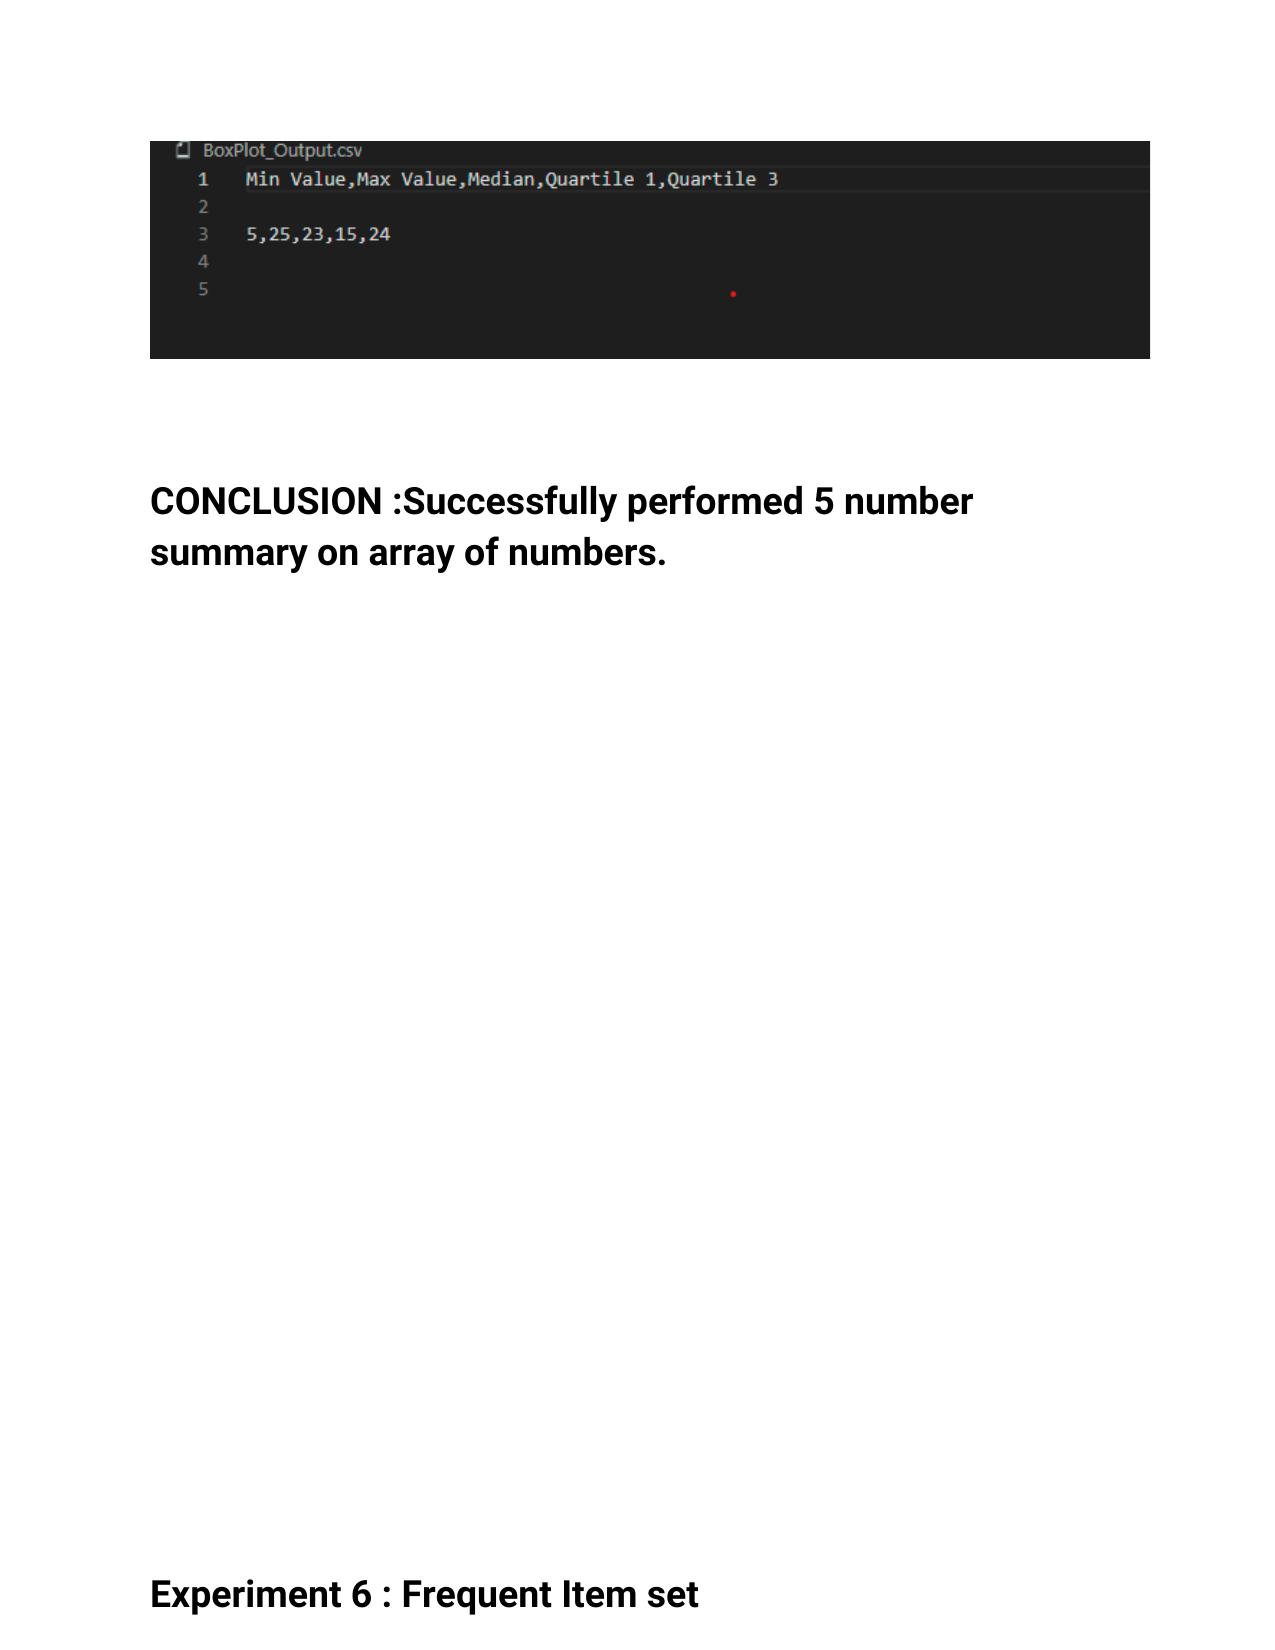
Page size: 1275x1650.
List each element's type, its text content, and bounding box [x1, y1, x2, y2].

text Experiment 6 : Frequent Item set [150, 1573, 1057, 1617]
picture [150, 141, 1150, 359]
text CONCLUSION :Successfully performed 5 number summary on array of numbers. [150, 480, 1057, 574]
